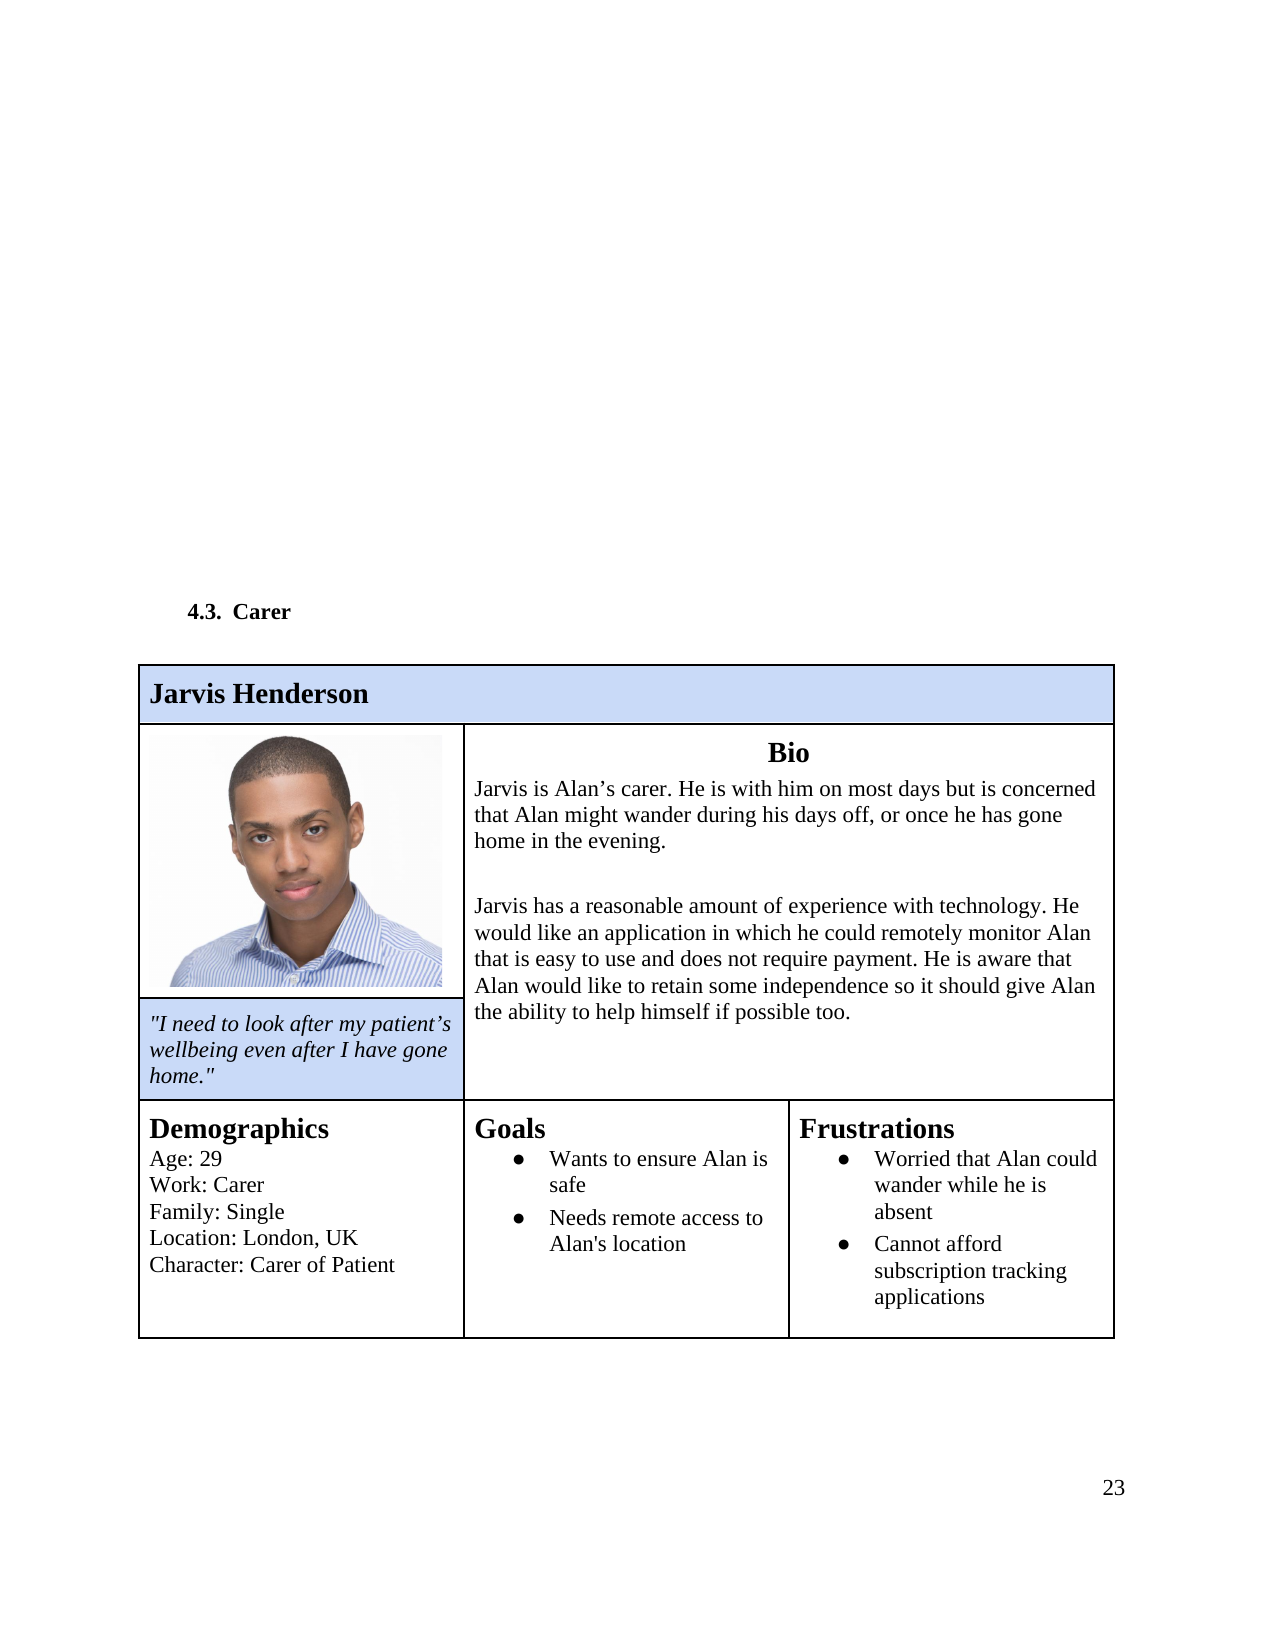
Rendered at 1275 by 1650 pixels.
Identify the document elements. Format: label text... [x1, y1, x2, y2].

table_cell Frustrations Worried that Alan could wander while he is absent Cannot afford subscription tracking applications [790, 1101, 1113, 1337]
table_cell Goals Wants to ensure Alan is safe Needs remote access to Alan's location [465, 1101, 788, 1337]
subtitle Carer [187, 598, 1125, 624]
table_cell Demographics Age: 29 Work: Carer Family: Single Location: London, UK Character: Carer of Patient [140, 1101, 463, 1337]
table_cell [140, 725, 463, 997]
table_cell Bio Jarvis is Alan’s carer. He is with him on most days but is concerned that Alan might wander during his days off, or once he has gone home in the evening. Jarvis has a reasonable amount of experience with technology. He would like an application in which he could remotely monitor Alan that is easy to use and does not require payment. He is aware that Alan would like to retain some independence so it should give Alan the ability to help himself if possible too. [465, 725, 1113, 1099]
table_header Jarvis Henderson [140, 666, 1113, 722]
table_cell "I need to look after my patient’s wellbeing even after I have gone home." [140, 999, 463, 1099]
picture [149, 735, 443, 987]
